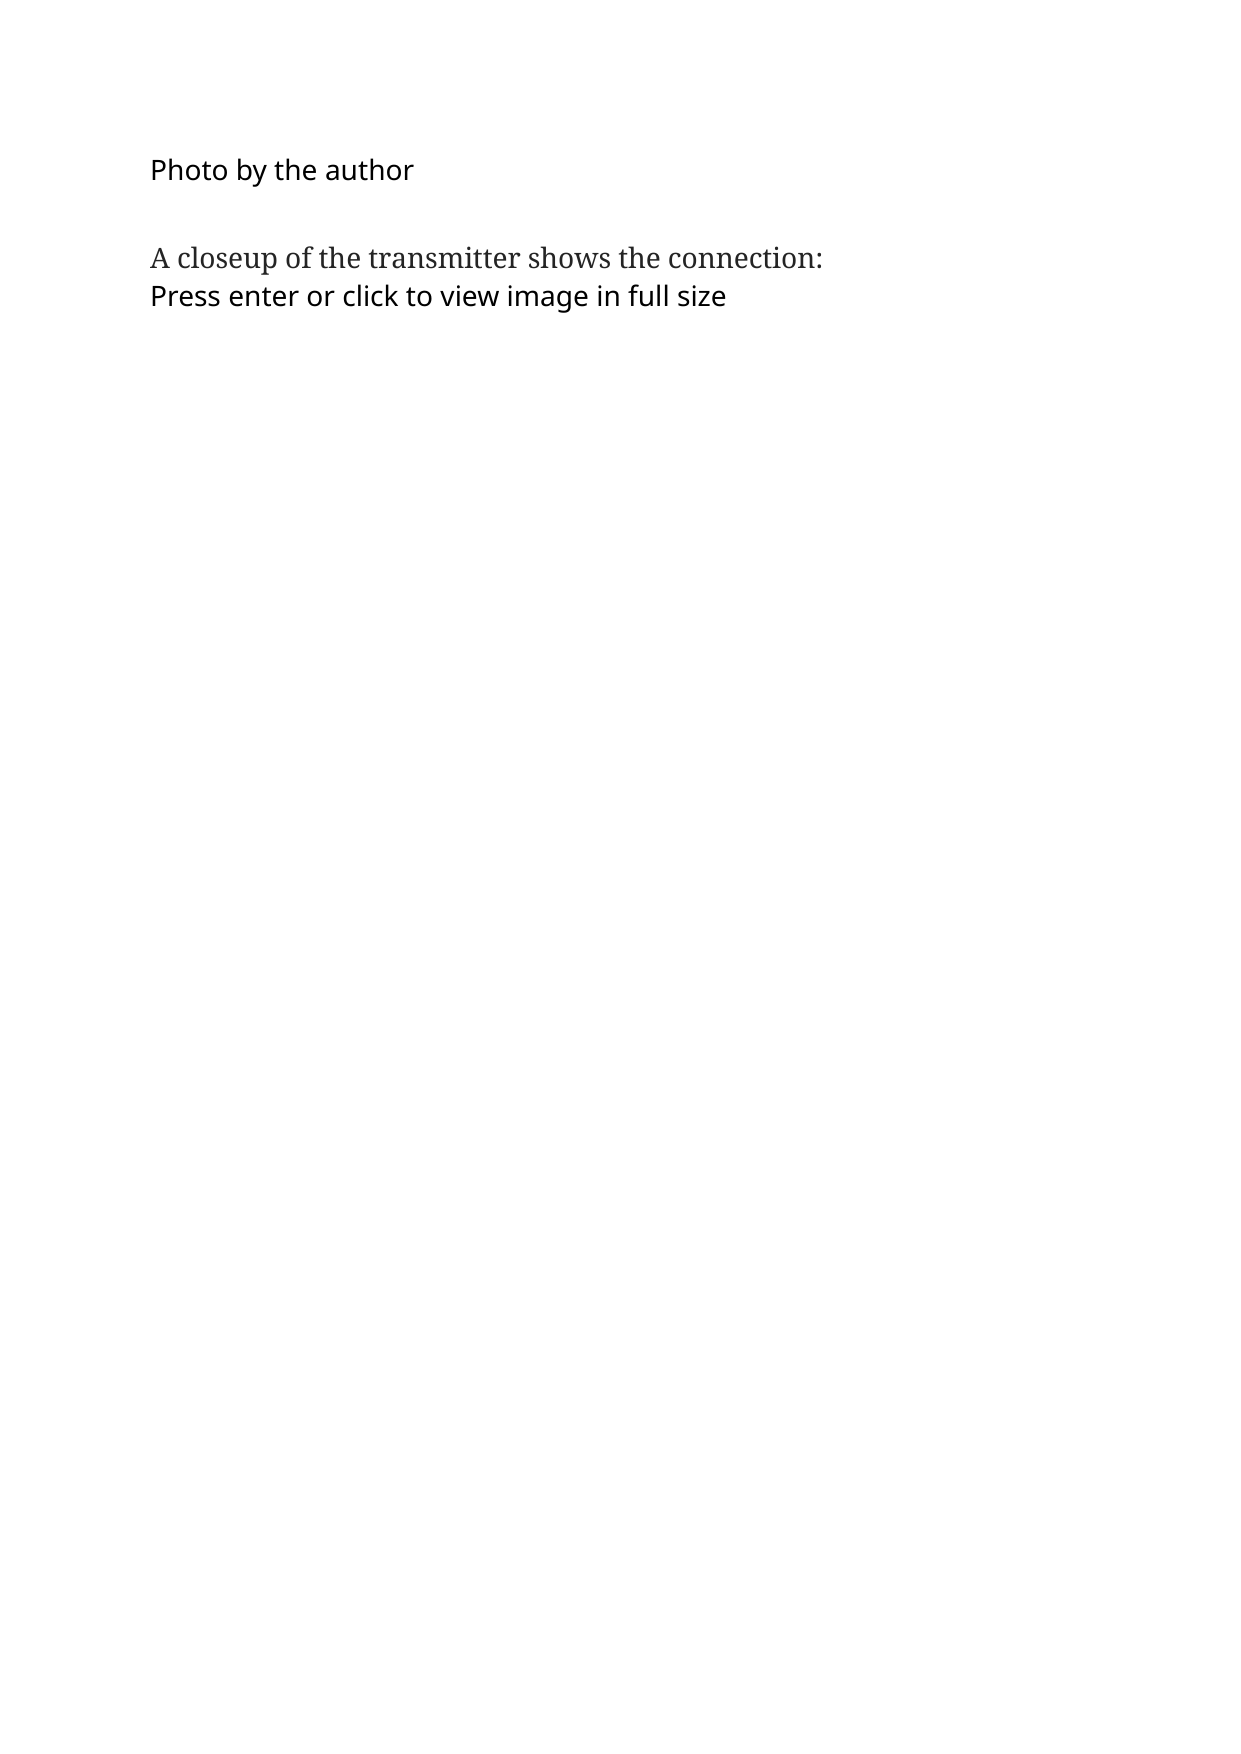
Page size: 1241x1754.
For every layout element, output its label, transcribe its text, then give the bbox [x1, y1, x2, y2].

text Press enter or click to view image in full size [150, 277, 1090, 315]
text A closeup of the transmitter shows the connection: [150, 233, 1090, 277]
text Photo by the author [150, 150, 1090, 188]
